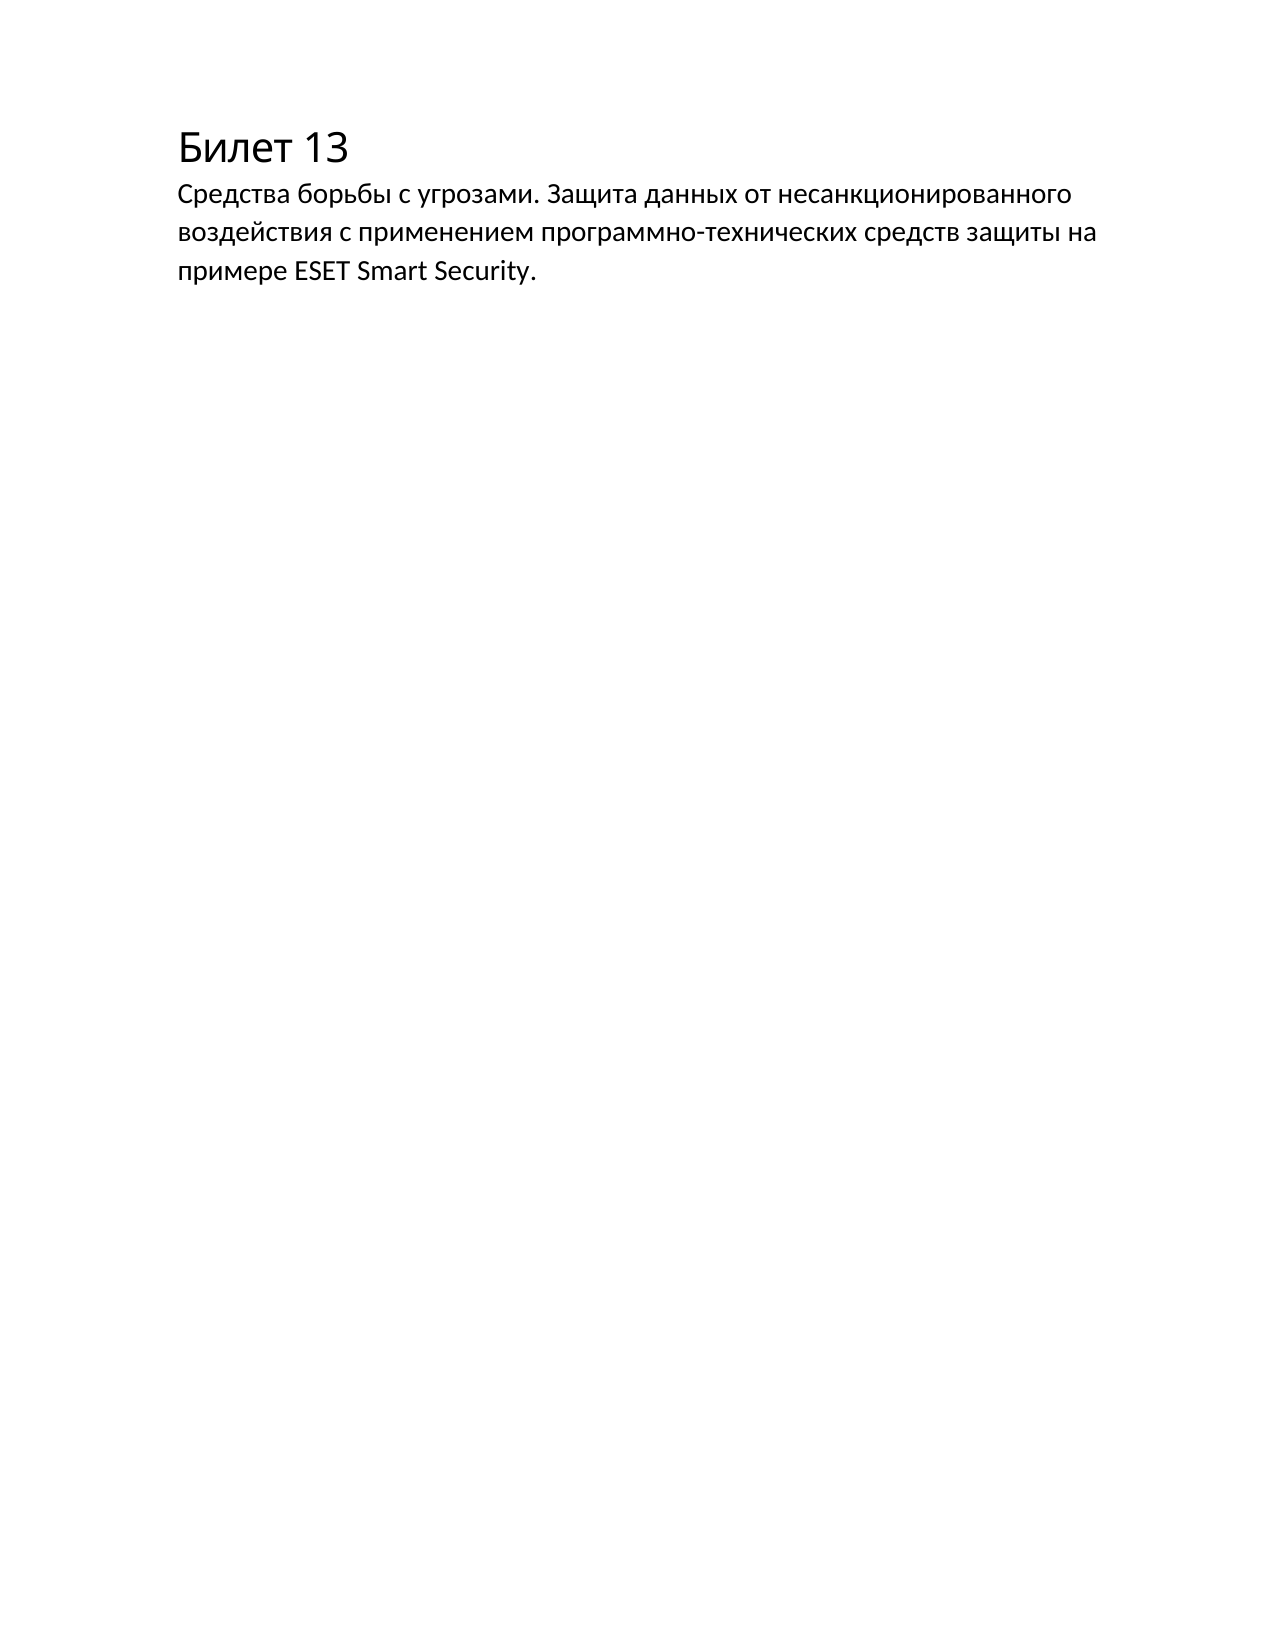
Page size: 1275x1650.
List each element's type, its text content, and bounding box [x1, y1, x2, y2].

text Средства борьбы с угрозами. Защита данных от несанкционированного воздействия с применением программно-технических средств защиты на примере ESET Smart Security. [177, 175, 1186, 287]
title Билет 13 [177, 118, 1186, 175]
